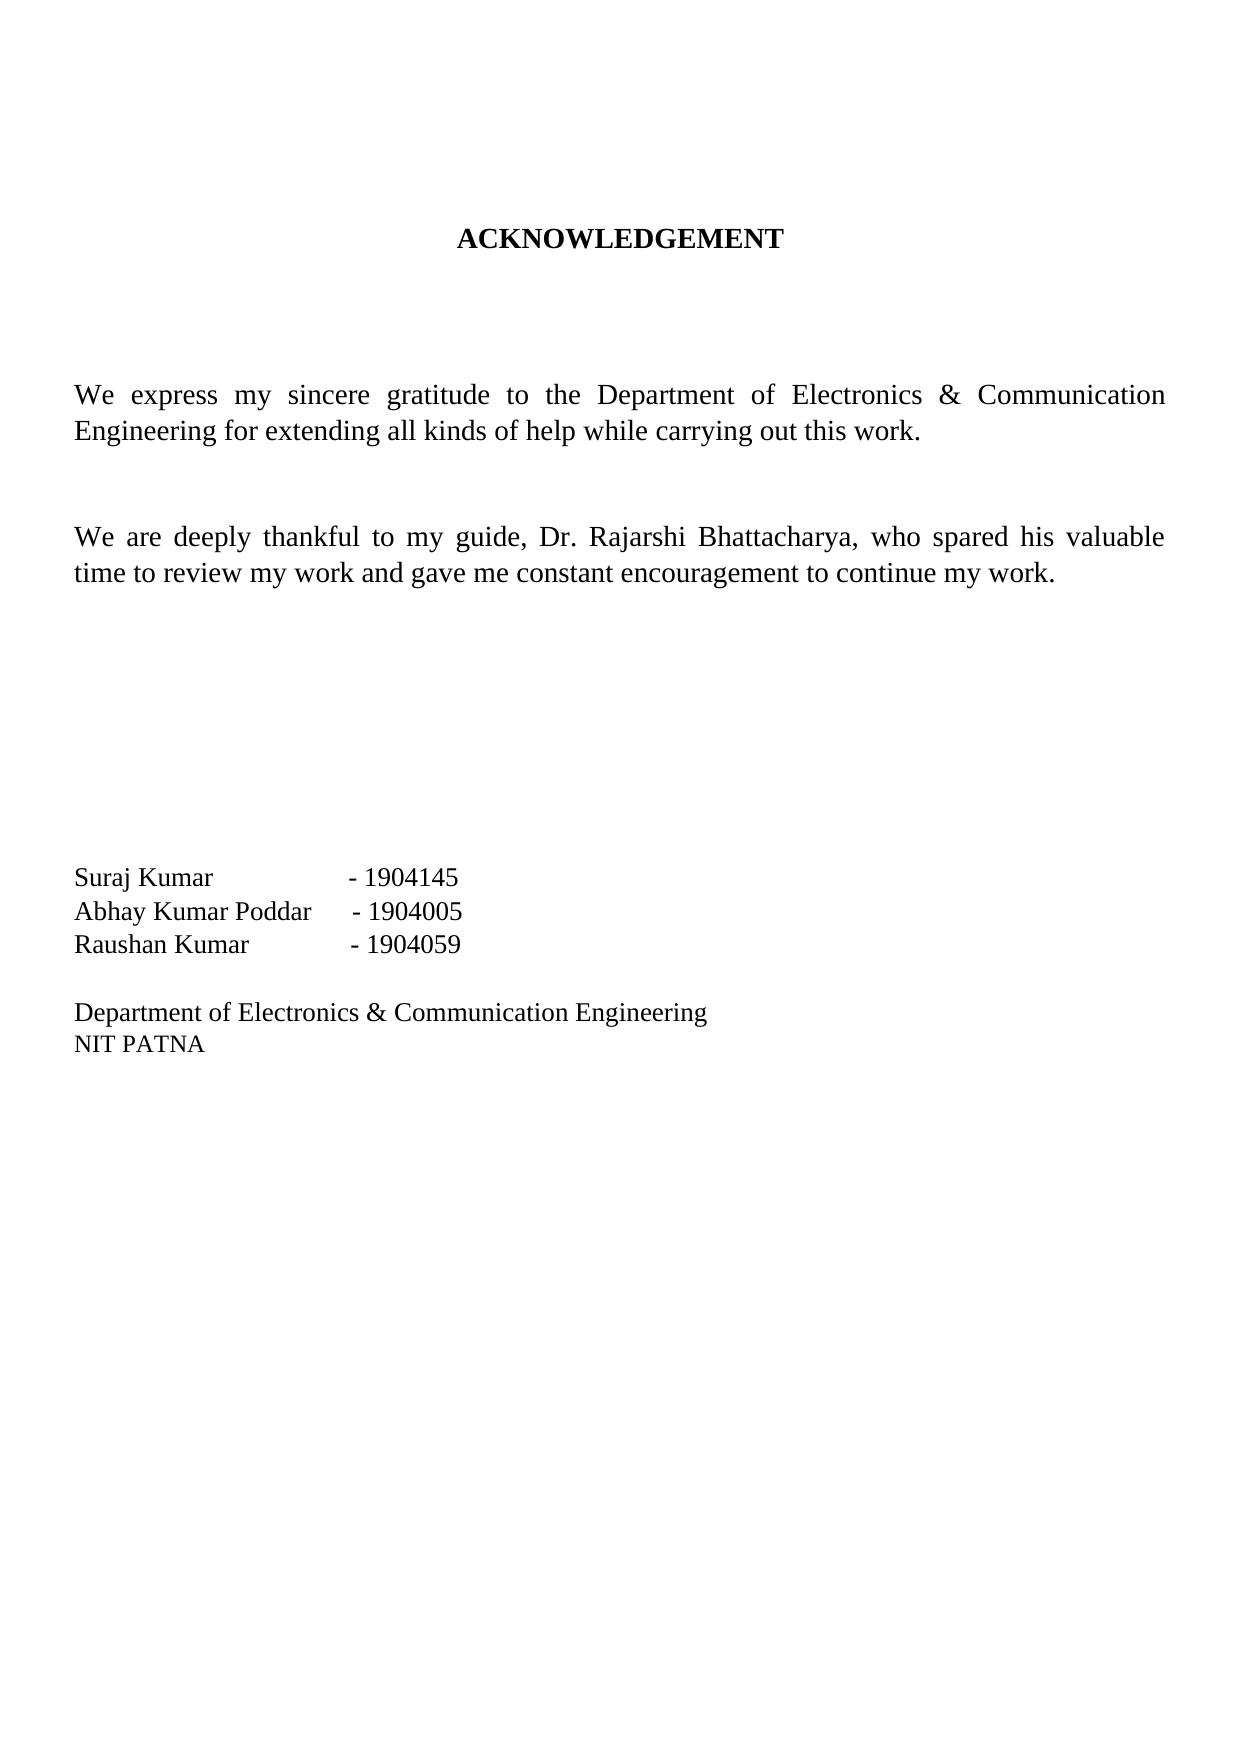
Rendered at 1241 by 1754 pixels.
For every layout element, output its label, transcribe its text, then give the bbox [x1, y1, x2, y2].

text ACKNOWLEDGEMENT [74, 221, 1167, 255]
text Suraj Kumar - 1904145 [74, 861, 1167, 893]
text Raushan Kumar - 1904059 [74, 928, 1167, 960]
text Department of Electronics & Communication Engineering [74, 996, 1167, 1027]
text We are deeply thankful to my guide, Dr. Rajarshi Bhattacharya, who spared his valuable time to review my work and gave me constant encouragement to continue my work. [74, 519, 1167, 588]
text Abhay Kumar Poddar - 1904005 [74, 895, 1167, 926]
text We express my sincere gratitude to the Department of Electronics & Communication Engineering for extending all kinds of help while carrying out this work. [74, 377, 1167, 447]
text NIT PATNA [74, 1029, 1167, 1058]
